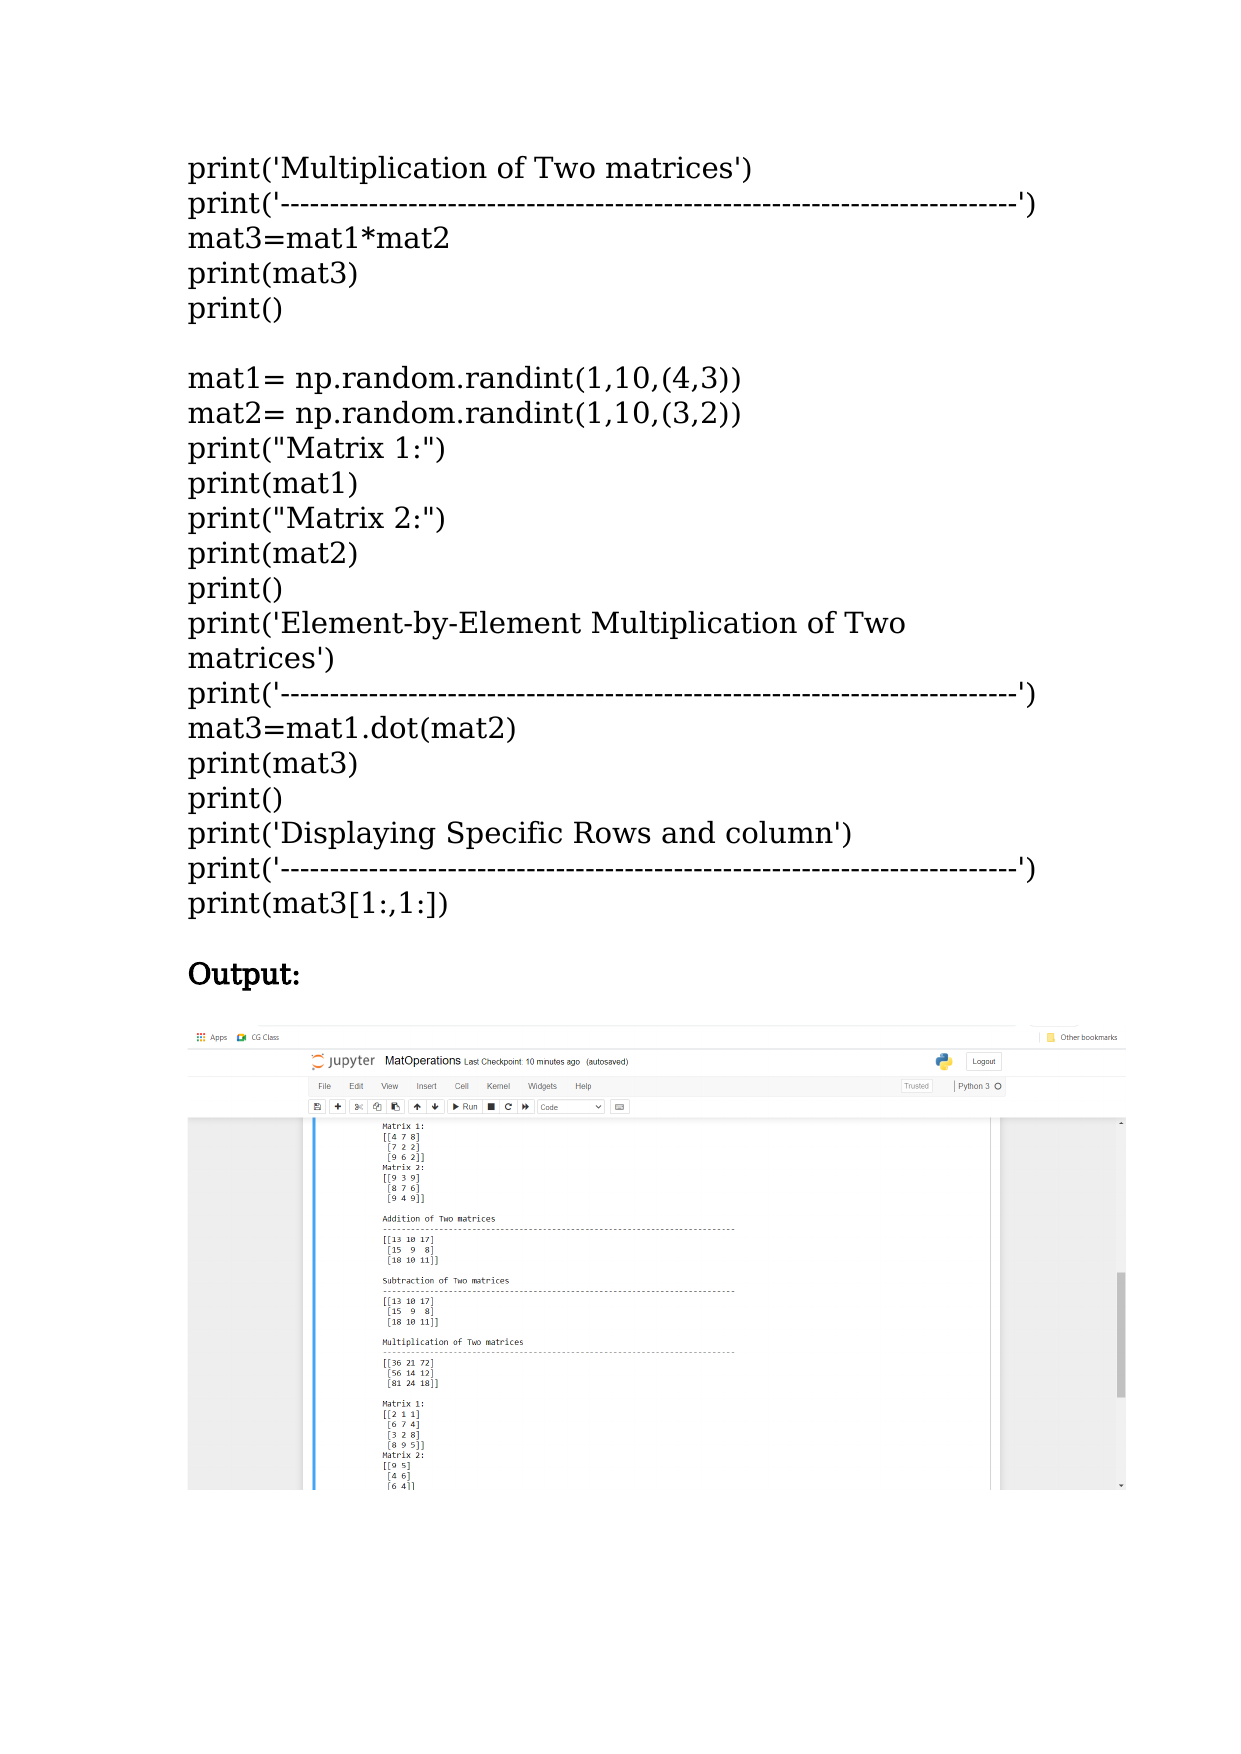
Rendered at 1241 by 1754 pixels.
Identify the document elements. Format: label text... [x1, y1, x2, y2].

text Output: [187, 955, 1053, 990]
text print(mat2) [187, 535, 1053, 570]
text mat1= np.random.randint(1,10,(4,3)) [187, 360, 1053, 395]
text print('Multiplication of Two matrices') [187, 150, 1053, 185]
text print() [187, 290, 1053, 325]
text print(mat3) [187, 745, 1053, 780]
text print() [187, 570, 1053, 605]
text print() [187, 780, 1053, 815]
text mat2= np.random.randint(1,10,(3,2)) [187, 395, 1053, 430]
text mat3=mat1.dot(mat2) [187, 710, 1053, 745]
text print(mat1) [187, 465, 1053, 500]
text print("Matrix 1:") [187, 430, 1053, 465]
picture [187, 1025, 1126, 1490]
text print("Matrix 2:") [187, 500, 1053, 535]
text print('Element-by-Element Multiplication of Two matrices') [187, 605, 1053, 675]
text print('---------------------------------------------------------------------------') [187, 675, 1053, 710]
text print('Displaying Specific Rows and column') [187, 815, 1053, 850]
text print(mat3[1:,1:]) [187, 885, 1053, 920]
text mat3=mat1*mat2 [187, 220, 1053, 255]
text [187, 185, 1053, 220]
text print('---------------------------------------------------------------------------') [187, 850, 1053, 885]
text print(mat3) [187, 255, 1053, 290]
